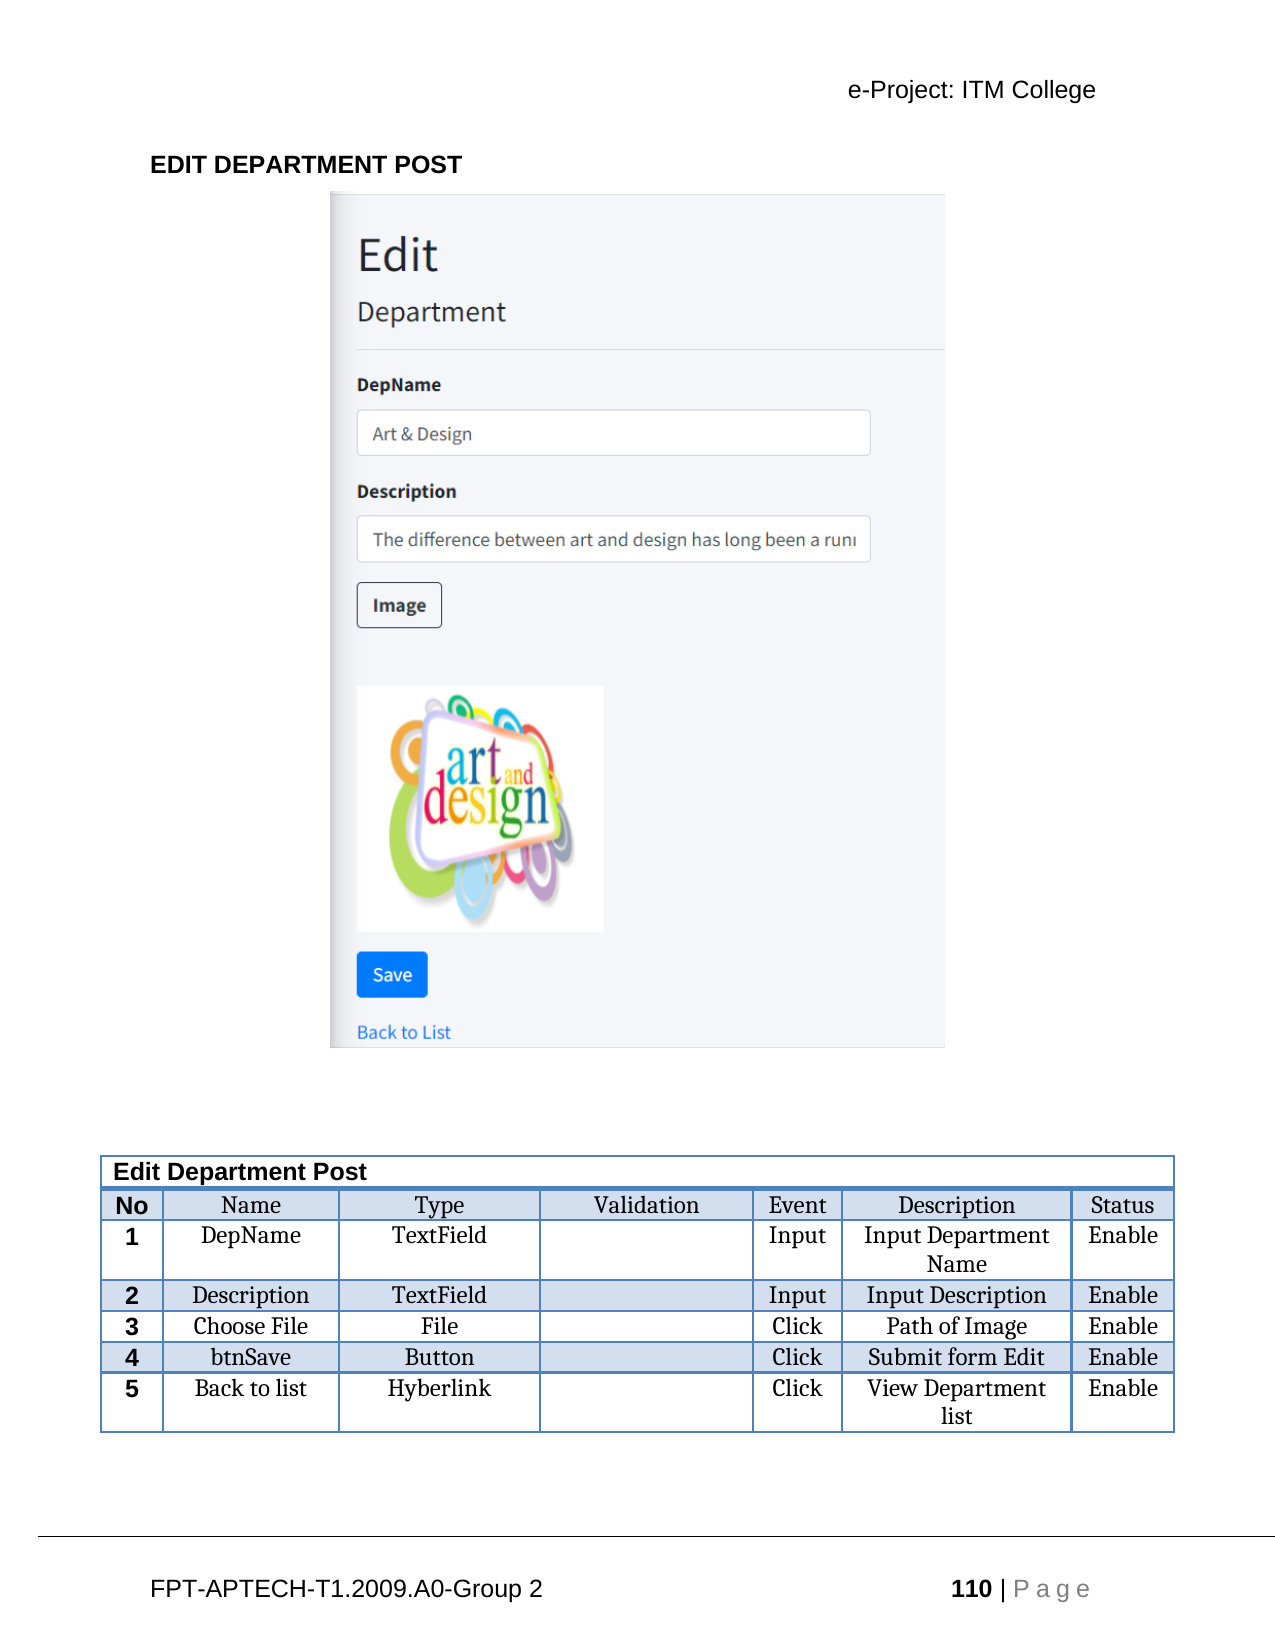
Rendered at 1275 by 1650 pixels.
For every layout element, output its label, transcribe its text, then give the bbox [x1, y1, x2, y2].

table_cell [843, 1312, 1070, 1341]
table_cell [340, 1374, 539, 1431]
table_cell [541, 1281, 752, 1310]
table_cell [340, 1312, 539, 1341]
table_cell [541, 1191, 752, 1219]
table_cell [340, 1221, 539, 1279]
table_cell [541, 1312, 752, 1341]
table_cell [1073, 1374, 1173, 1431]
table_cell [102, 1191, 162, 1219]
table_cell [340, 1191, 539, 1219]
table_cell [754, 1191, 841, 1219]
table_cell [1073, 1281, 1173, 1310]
subtitle EDIT DEPARTMENT POST [150, 150, 1125, 179]
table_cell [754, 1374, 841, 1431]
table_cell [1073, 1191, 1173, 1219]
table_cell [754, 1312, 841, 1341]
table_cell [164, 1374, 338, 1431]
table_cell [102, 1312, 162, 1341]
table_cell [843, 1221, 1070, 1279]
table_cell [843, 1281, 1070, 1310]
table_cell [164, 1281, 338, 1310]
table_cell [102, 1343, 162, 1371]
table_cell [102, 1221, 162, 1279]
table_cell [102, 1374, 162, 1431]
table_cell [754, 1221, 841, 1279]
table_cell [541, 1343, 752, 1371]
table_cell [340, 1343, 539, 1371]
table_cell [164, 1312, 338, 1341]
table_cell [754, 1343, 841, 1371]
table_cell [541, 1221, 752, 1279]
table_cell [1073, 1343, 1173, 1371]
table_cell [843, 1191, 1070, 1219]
picture [330, 191, 946, 1048]
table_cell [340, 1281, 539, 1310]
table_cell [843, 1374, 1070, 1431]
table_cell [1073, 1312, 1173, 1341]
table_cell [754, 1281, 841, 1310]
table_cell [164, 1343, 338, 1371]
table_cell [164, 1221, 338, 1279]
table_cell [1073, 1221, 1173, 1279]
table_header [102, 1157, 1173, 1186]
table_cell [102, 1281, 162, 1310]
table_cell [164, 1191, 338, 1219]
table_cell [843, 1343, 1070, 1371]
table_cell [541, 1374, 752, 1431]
